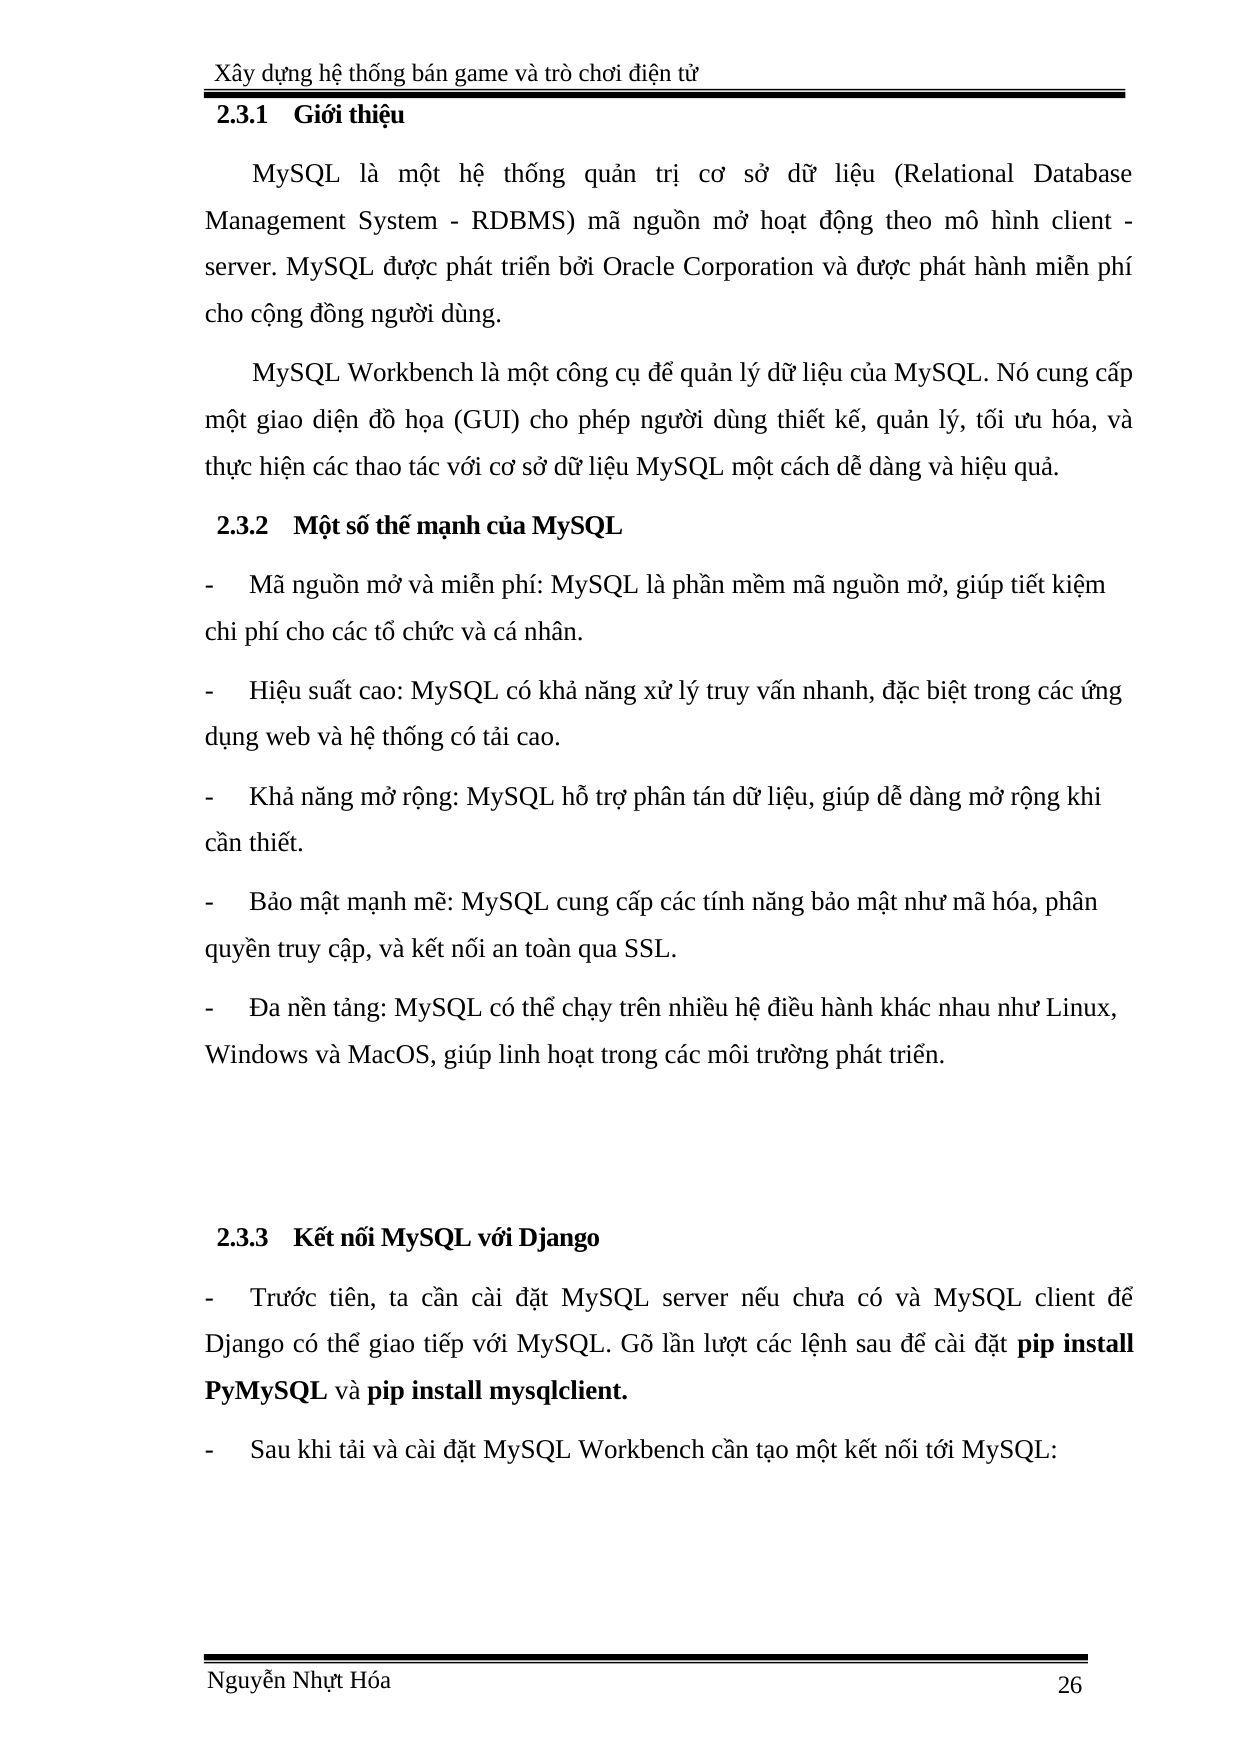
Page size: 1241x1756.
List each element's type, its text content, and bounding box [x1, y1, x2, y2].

list Đa nền tảng: MySQL có thể chạy trên nhiều hệ điều hành khác nhau như Linux, Windows và MacOS, giúp linh hoạt trong các môi trường phát triển. [204, 991, 1134, 1069]
list Trước tiên, ta cần cài đặt MySQL server nếu chưa có và MySQL client để Django có thể giao tiếp với MySQL. Gõ lần lượt các lệnh sau để cài đặt pip install PyMySQL và pip install mysqlclient. [204, 1281, 1134, 1405]
subtitle Một số thế mạnh của MySQL [204, 509, 1134, 540]
list Bảo mật mạnh mẽ: MySQL cung cấp các tính năng bảo mật như mã hóa, phân quyền truy cập, và kết nối an toàn qua SSL. [204, 885, 1134, 963]
text MySQL là một hệ thống quản trị cơ sở dữ liệu (Relational Database Management System - RDBMS) mã nguồn mở hoạt động theo mô hình client - server. MySQL được phát triển bởi Oracle Corporation và được phát hành miễn phí cho cộng đồng người dùng. [204, 157, 1134, 328]
list Khả năng mở rộng: MySQL hỗ trợ phân tán dữ liệu, giúp dễ dàng mở rộng khi cần thiết. [204, 779, 1134, 857]
list Hiệu suất cao: MySQL có khả năng xử lý truy vấn nhanh, đặc biệt trong các ứng dụng web và hệ thống có tải cao. [204, 674, 1134, 752]
subtitle Kết nối MySQL với Django [204, 1221, 1134, 1253]
subtitle Giới thiệu [204, 98, 1134, 129]
text MySQL Workbench là một công cụ để quản lý dữ liệu của MySQL. Nó cung cấp một giao diện đồ họa (GUI) cho phép người dùng thiết kế, quản lý, tối ưu hóa, và thực hiện các thao tác với cơ sở dữ liệu MySQL một cách dễ dàng và hiệu quả. [204, 356, 1134, 481]
list Mã nguồn mở và miễn phí: MySQL là phần mềm mã nguồn mở, giúp tiết kiệm chi phí cho các tổ chức và cá nhân. [204, 568, 1134, 646]
list Sau khi tải và cài đặt MySQL Workbench cần tạo một kết nối tới MySQL: [204, 1433, 1134, 1464]
